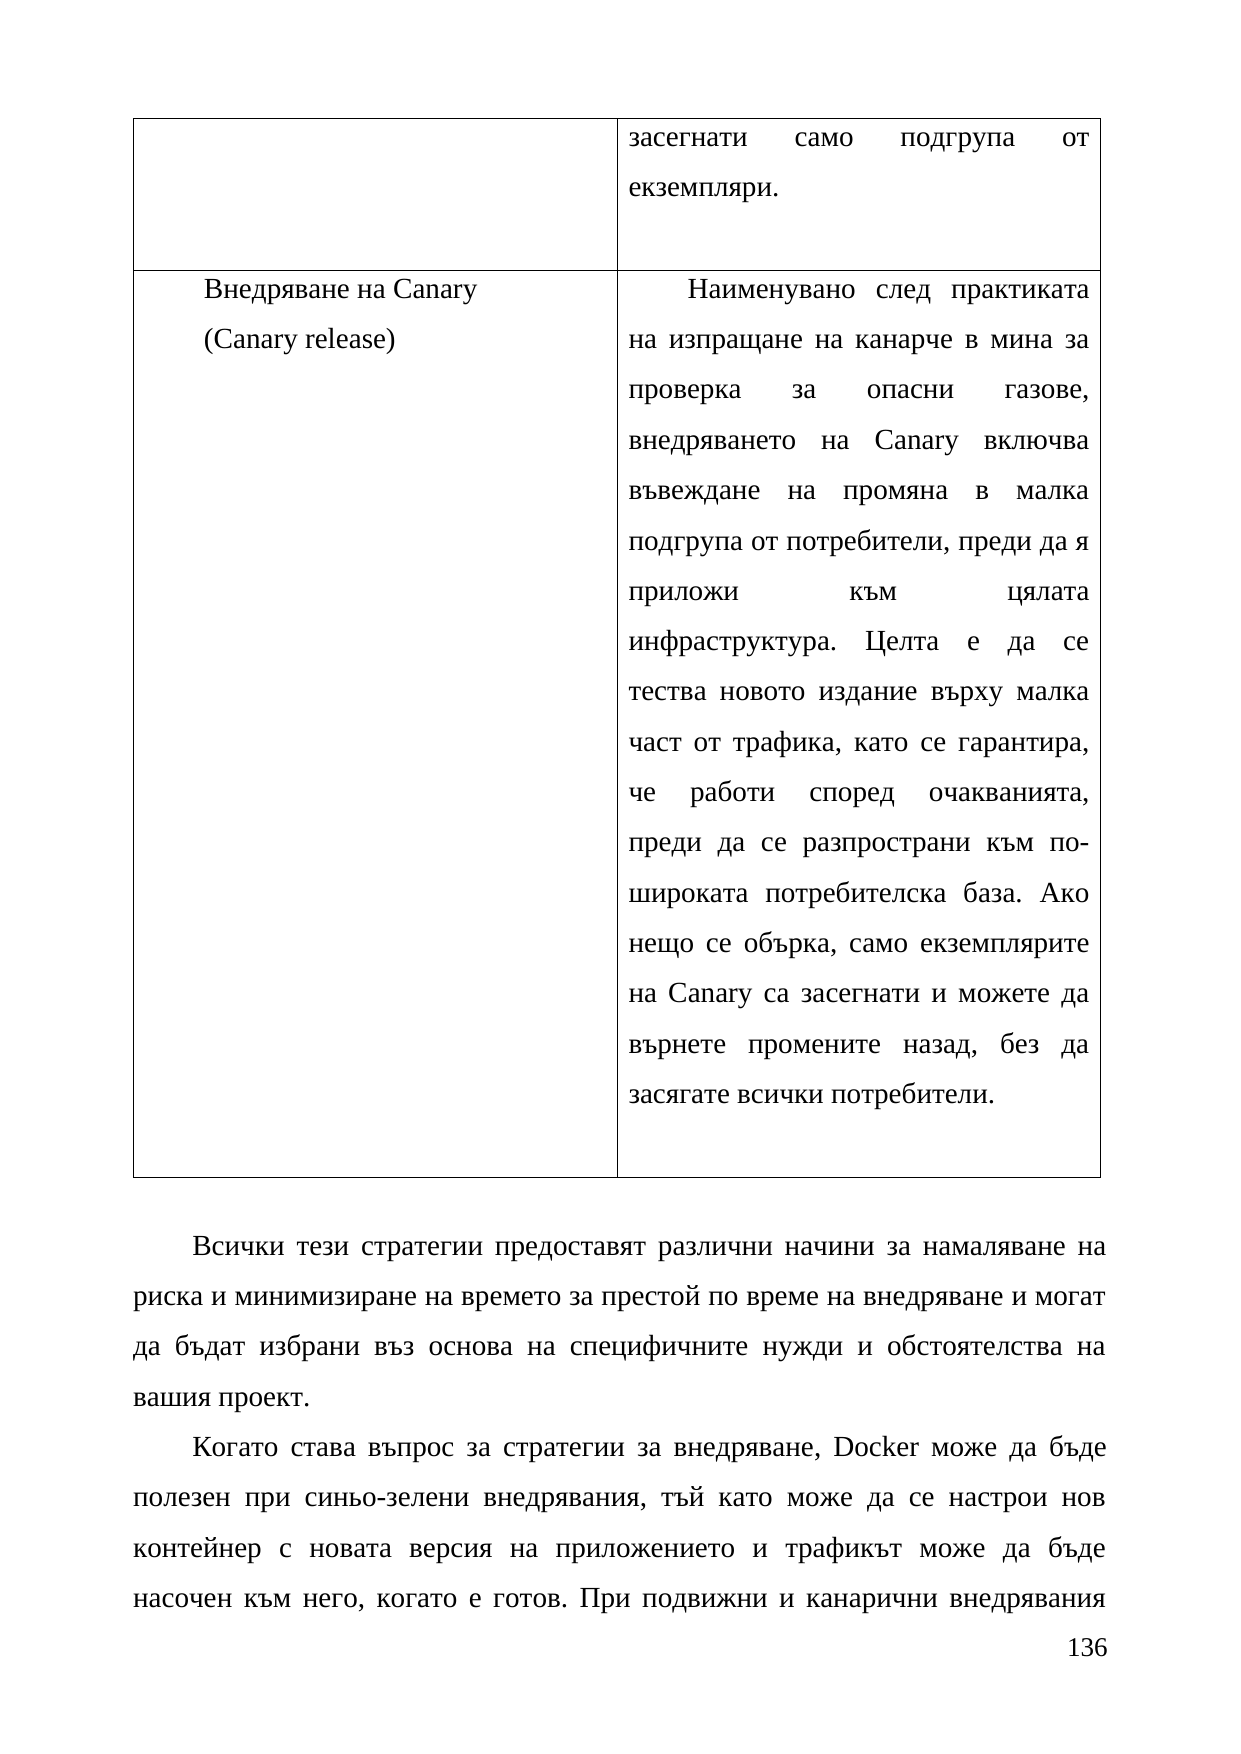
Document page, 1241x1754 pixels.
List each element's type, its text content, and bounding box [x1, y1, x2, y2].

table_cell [618, 119, 1100, 270]
table_cell Наименувано след практиката на изпращане на канарче в мина за проверка за опасни газове, внедряването на Canary включва въвеждане на промяна в малка подгрупа от потребители, преди да я приложи към цялата инфраструктура. Целта е да се тества новото издание върху малка част от трафика, като се гарантира, че работи според очакванията, преди да се разпространи към по-широката потребителска база. Ако нещо се обърка, само екземплярите на Canary са засегнати и можете да върнете промените назад, без да засягате всички потребители. [618, 271, 1100, 1177]
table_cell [134, 119, 617, 270]
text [133, 1429, 1107, 1614]
table_cell Внедряване на Canary (Canary release) [134, 271, 617, 1177]
text Всички тези стратегии предоставят различни начини за намаляване на риска и минимизиране на времето за престой по време на внедряване и могат да бъдат избрани въз основа на специфичните нужди и обстоятелства на вашия проект. [133, 1228, 1107, 1412]
